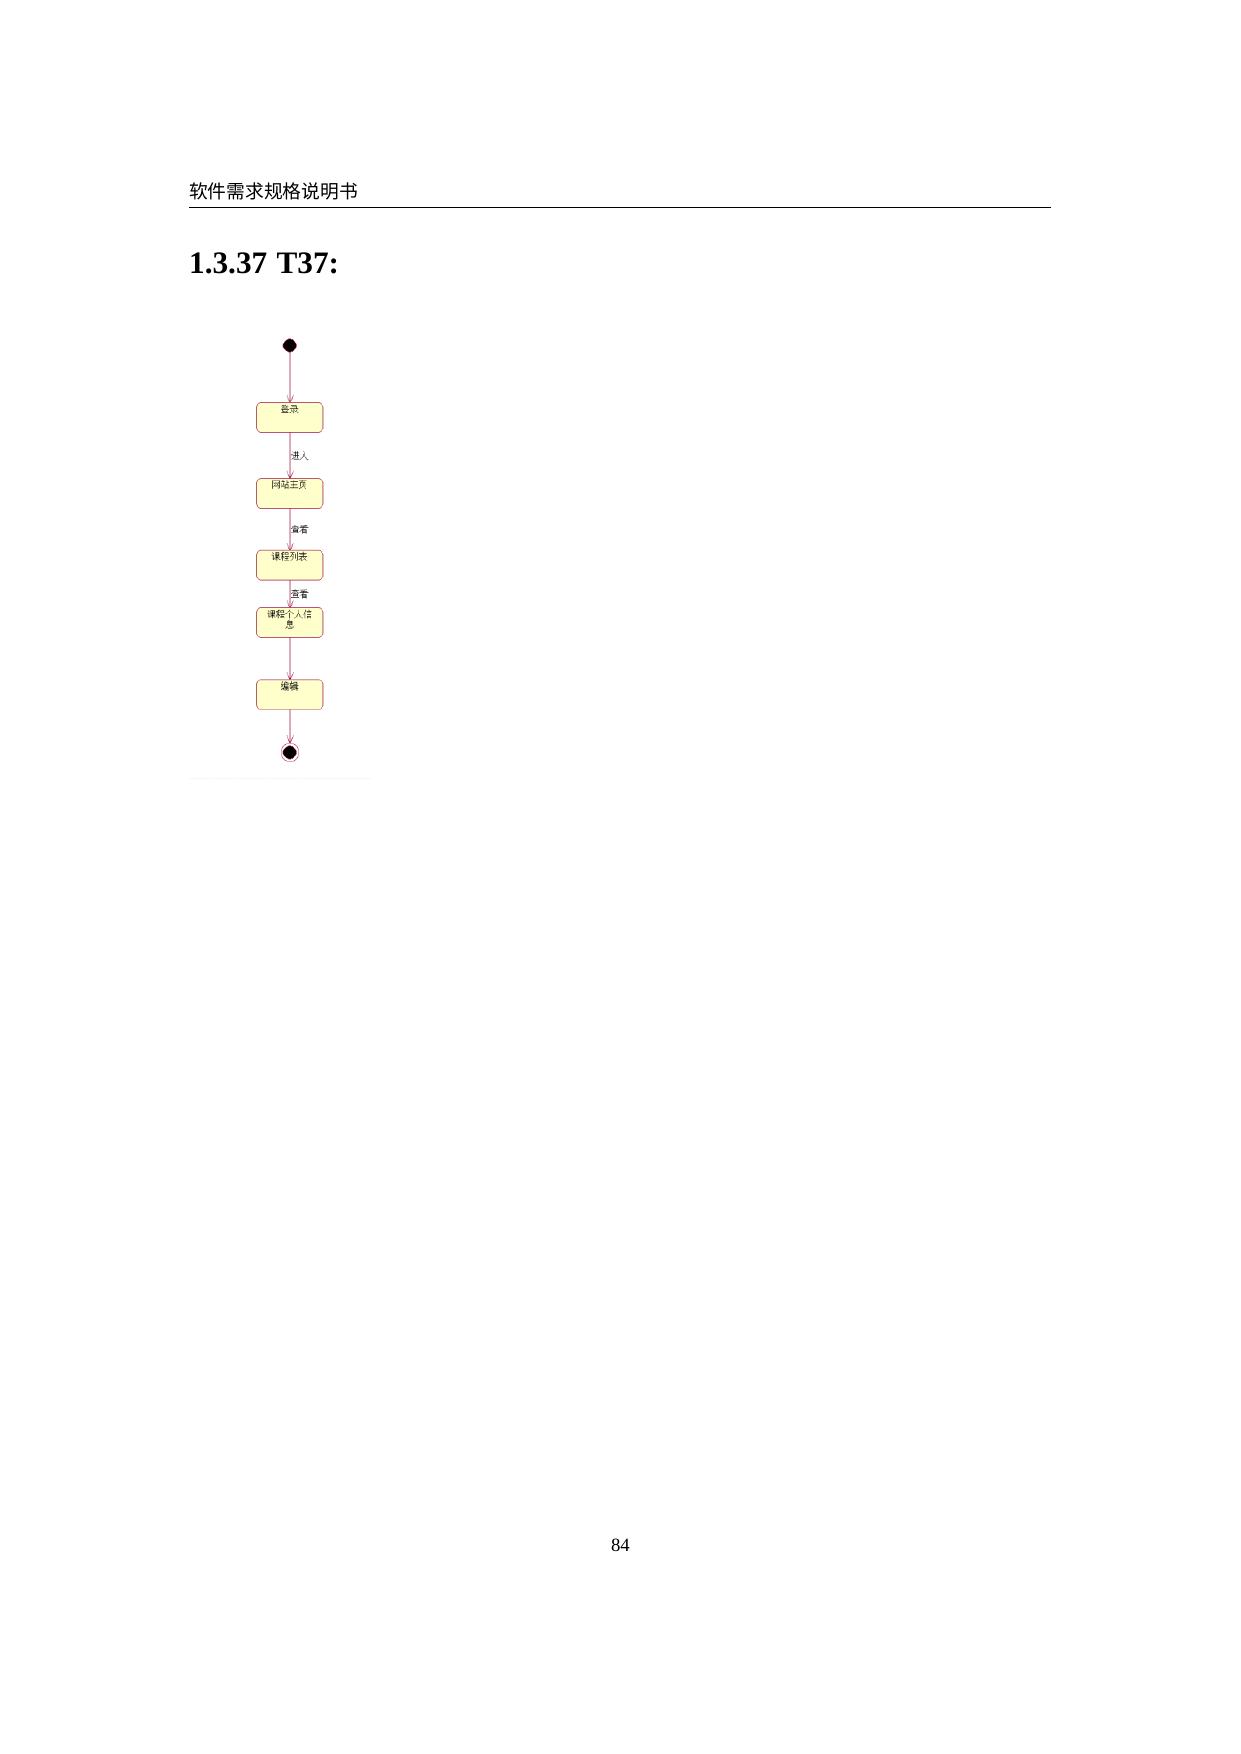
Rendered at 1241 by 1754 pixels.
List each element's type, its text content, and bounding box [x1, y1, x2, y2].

subtitle T37: [189, 244, 1051, 280]
picture [188, 308, 372, 779]
